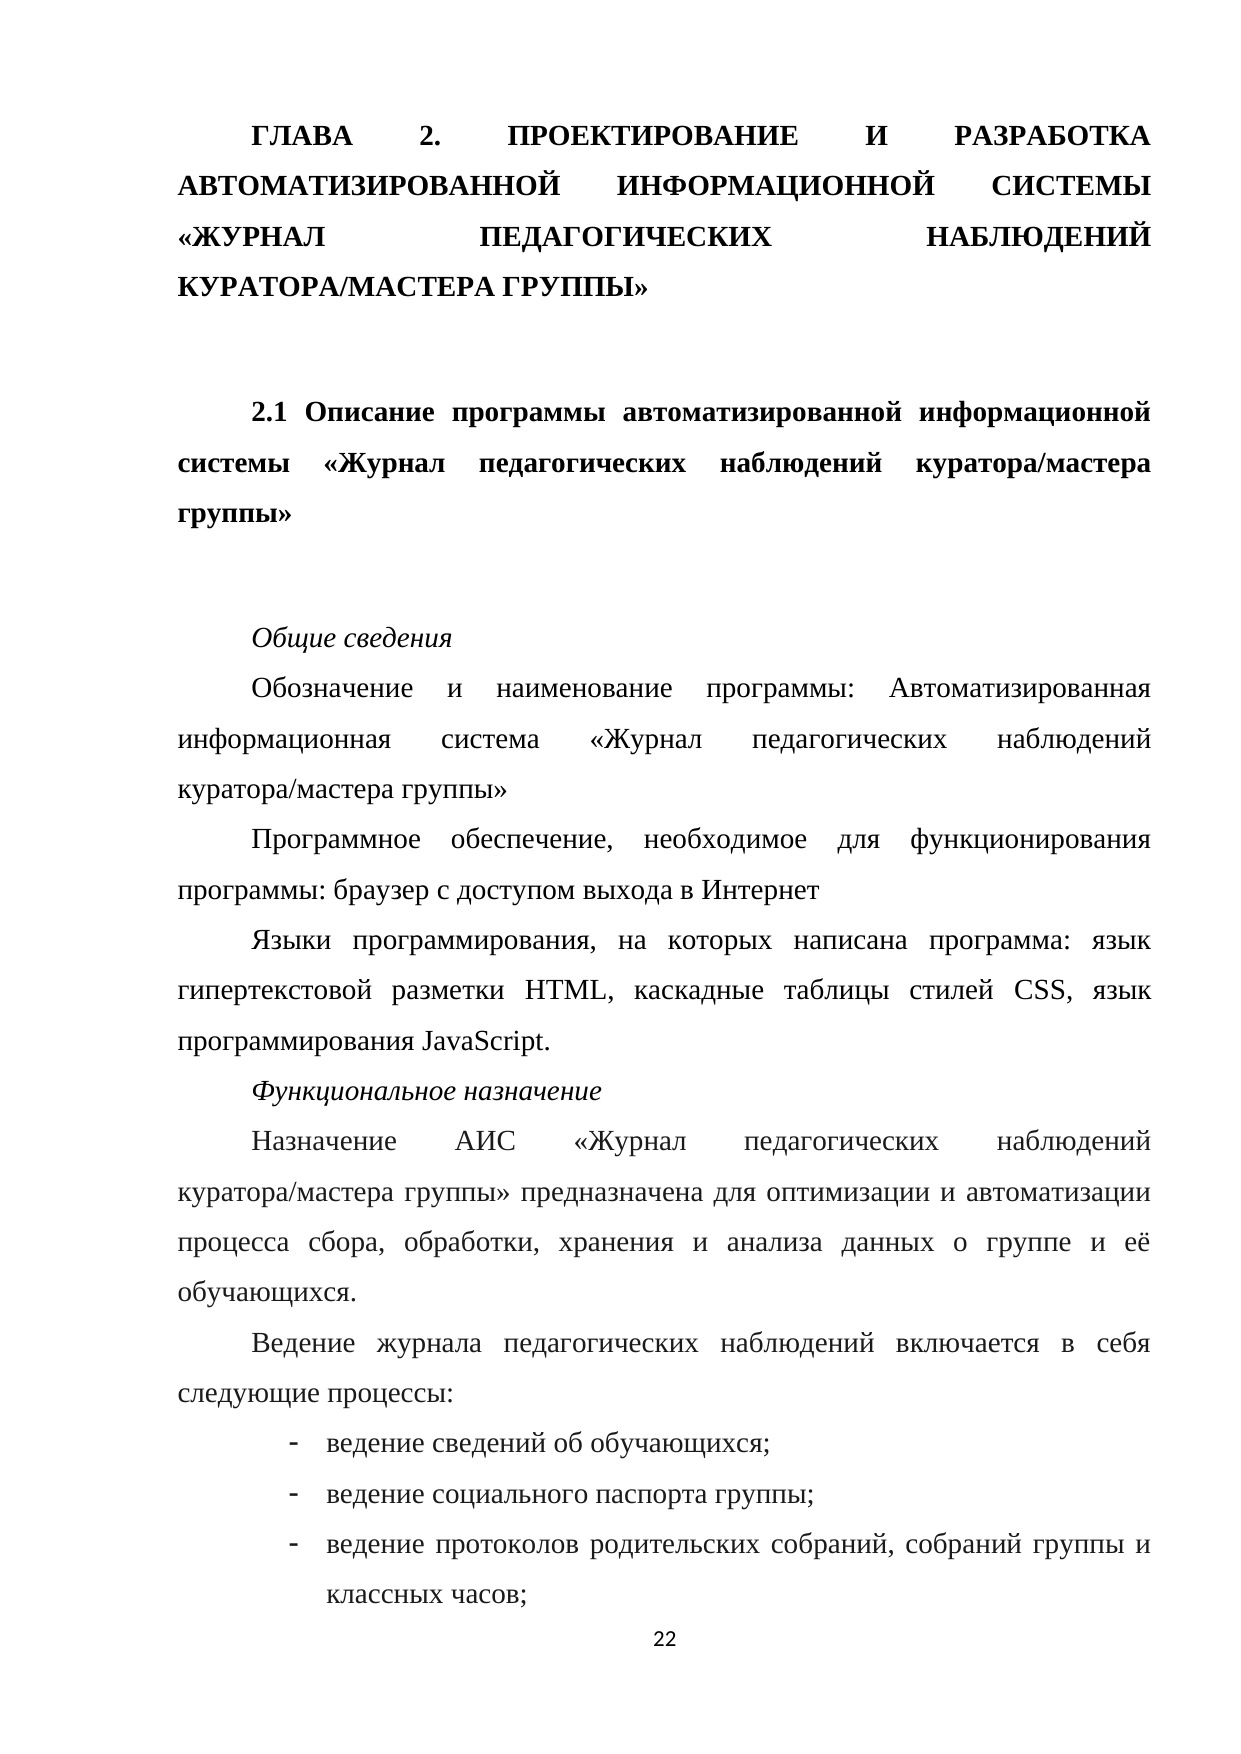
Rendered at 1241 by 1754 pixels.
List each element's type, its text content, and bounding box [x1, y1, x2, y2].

text Назначение АИС «Журнал педагогических наблюдений куратора/мастера группы» предназначена для оптимизации и автоматизации процесса сбора, обработки, хранения и анализа данных о группе и её обучающихся. [177, 1123, 1152, 1308]
text Программное обеспечение, необходимое для функционирования программы: браузер с доступом выхода в Интернет [177, 822, 1152, 905]
list ведение протоколов родительских собраний, собраний группы и классных часов; [288, 1526, 1152, 1610]
text Обозначение и наименование программы: Автоматизированная информационная система «Журнал педагогических наблюдений куратора/мастера группы» [177, 671, 1152, 805]
text Функциональное назначение [177, 1073, 1152, 1107]
text Общие сведения [177, 620, 1152, 654]
text Ведение журнала педагогических наблюдений включается в себя следующие процессы: [177, 1325, 1152, 1408]
list ведение сведений об обучающихся; [288, 1425, 1152, 1459]
text 2.1 Описание программы автоматизированной информационной системы «Журнал педагогических наблюдений куратора/мастера группы» [177, 394, 1152, 528]
text Языки программирования, на которых написана программа: язык гипертекстовой разметки HTML, каскадные таблицы стилей CSS, язык программирования JavaScript. [177, 922, 1152, 1056]
list ведение социального паспорта группы; [288, 1476, 1152, 1509]
text Глава 2. Проектирование и разработка автоматизированной информационной системы «Журнал педагогических наблюдений куратора/мастера группы» [177, 118, 1152, 303]
